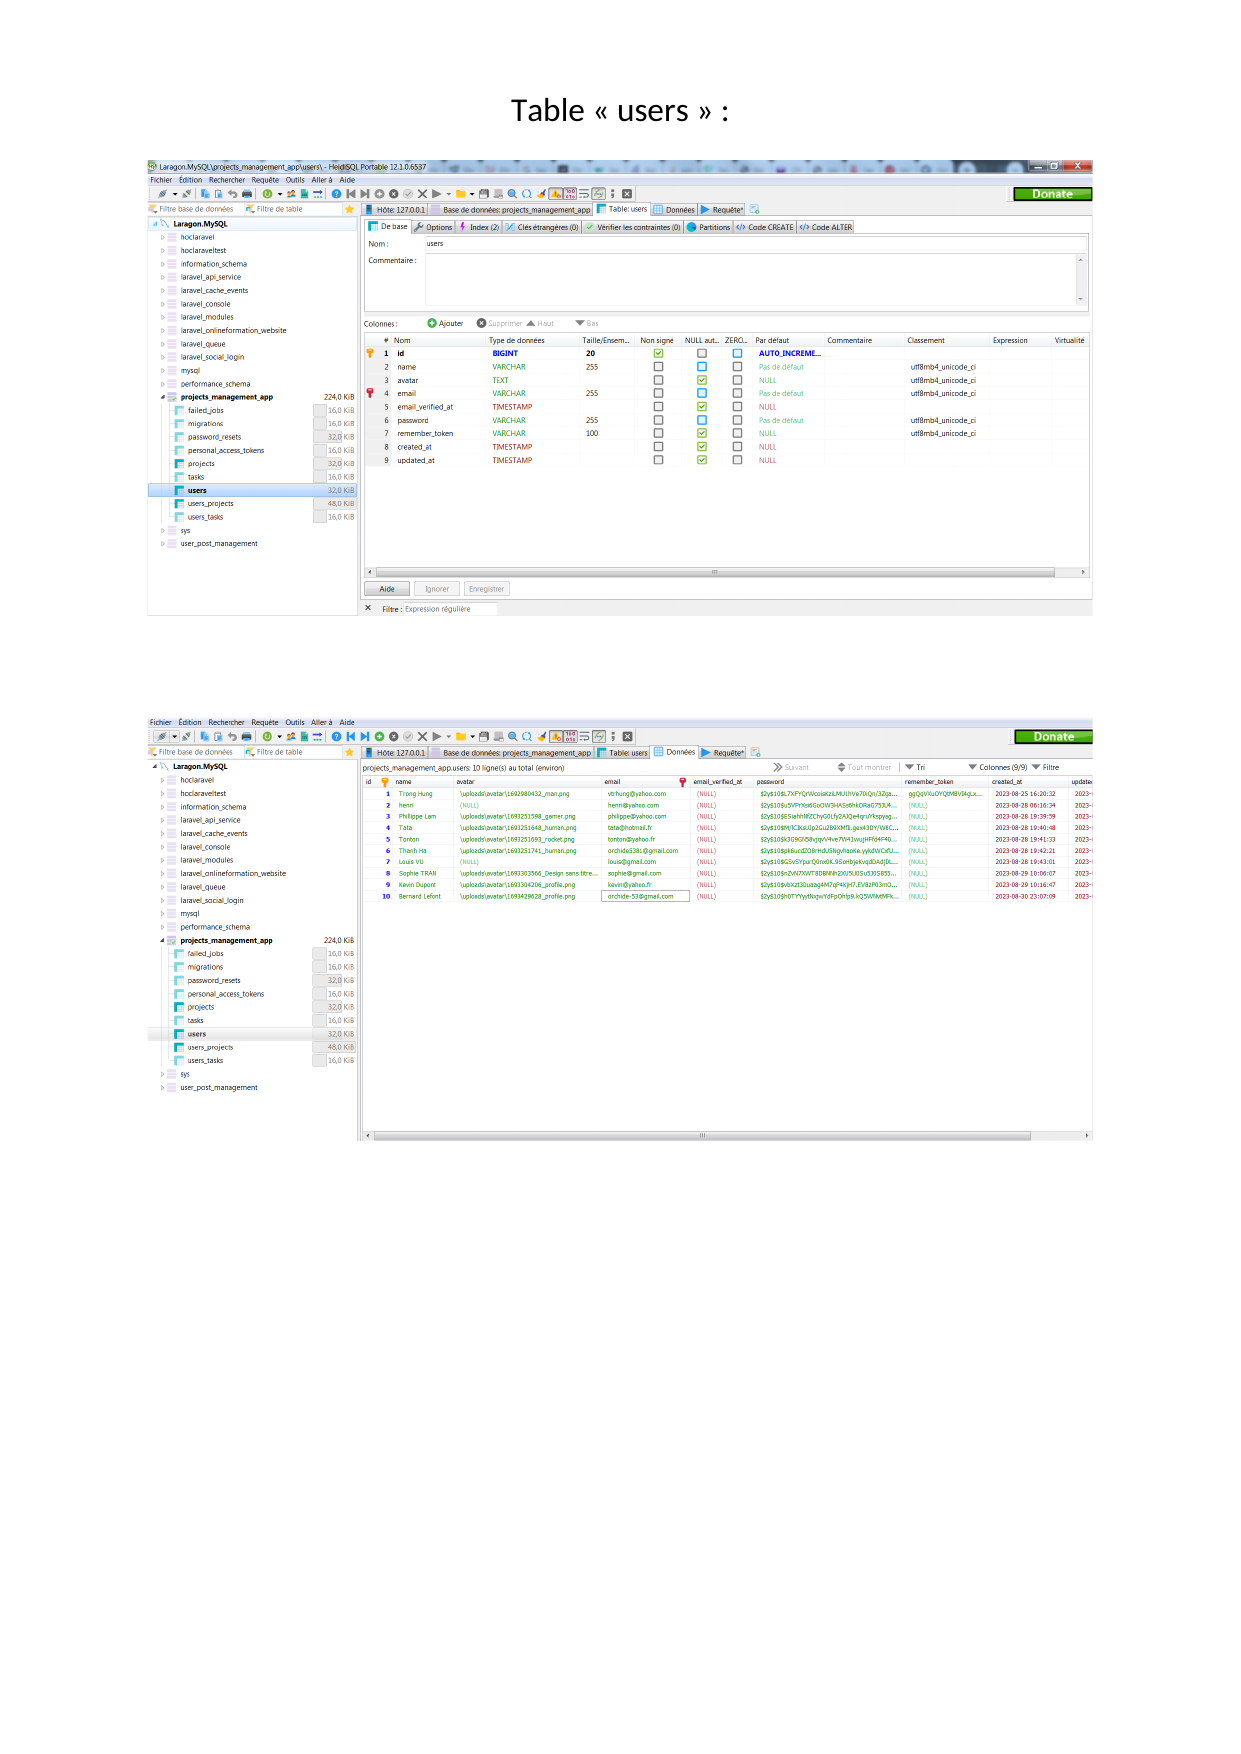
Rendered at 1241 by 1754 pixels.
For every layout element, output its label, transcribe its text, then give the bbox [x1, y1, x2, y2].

text Table « users » : [148, 89, 1093, 129]
picture [147, 160, 1093, 616]
picture [147, 716, 1093, 1141]
